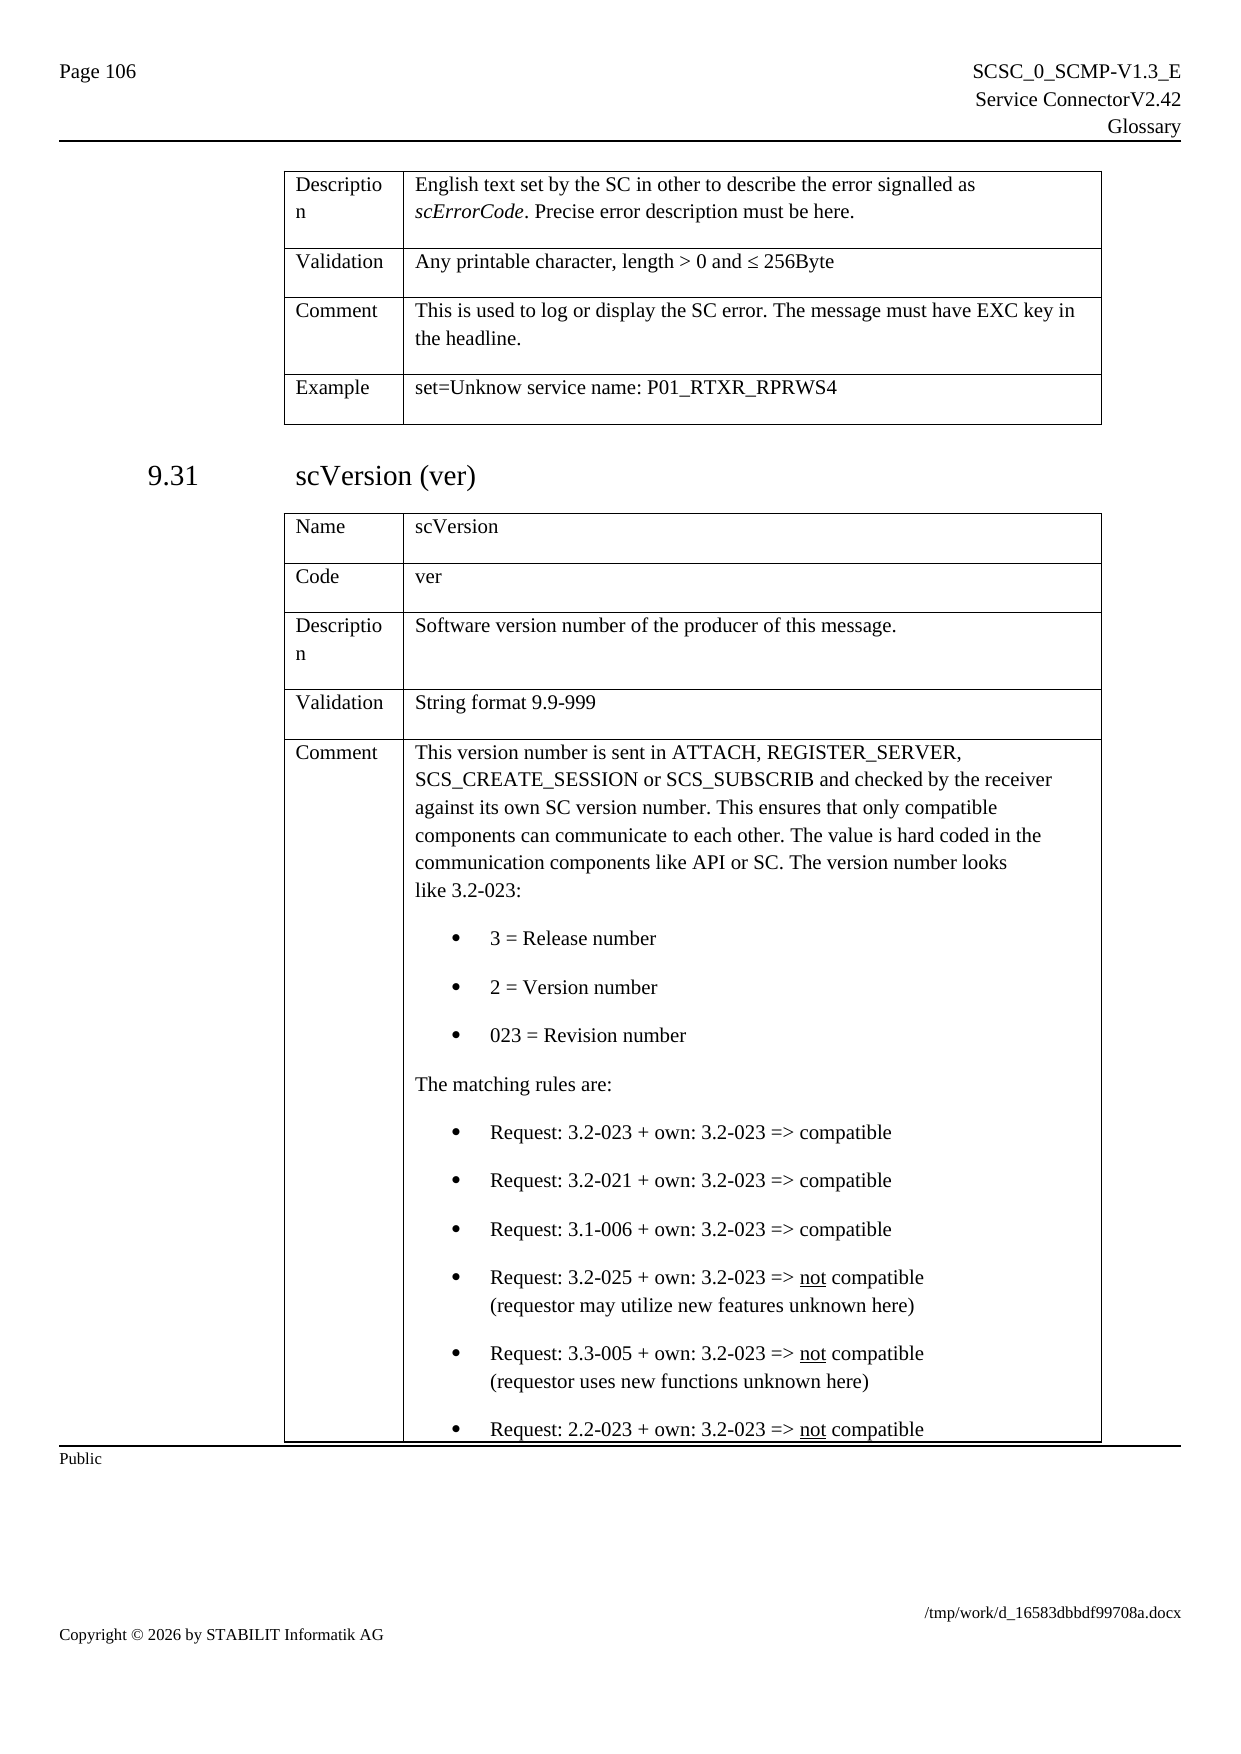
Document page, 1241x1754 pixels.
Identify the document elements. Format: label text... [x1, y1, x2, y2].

table_cell Description [285, 172, 403, 248]
table_cell Example [285, 375, 403, 424]
table_cell Any printable character, length > 0 and ≤ 256Byte [404, 249, 1101, 297]
table_cell This is used to log or display the SC error. The message must have EXC key in the headline. [404, 298, 1101, 374]
subtitle scVersion (ver) [148, 458, 1092, 492]
table_cell English text set by the SC in other to describe the error signalled as scErrorCode. Precise error description must be here. [404, 172, 1101, 248]
table_header scVersion [404, 514, 1101, 563]
table_cell Validation [285, 249, 403, 297]
table_cell Software version number of the producer of this message. [404, 613, 1101, 689]
table_cell Comment [285, 740, 403, 1441]
table_cell Validation [285, 690, 403, 739]
table_cell set=Unknow service name: P01_RTXR_RPRWS4 [404, 375, 1101, 424]
table_cell Description [285, 613, 403, 689]
table_cell ver [404, 564, 1101, 612]
table_cell Code [285, 564, 403, 612]
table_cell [404, 740, 1101, 1441]
table_cell String format 9.9-999 [404, 690, 1101, 739]
table_cell Comment [285, 298, 403, 374]
table_header Name [285, 514, 403, 563]
